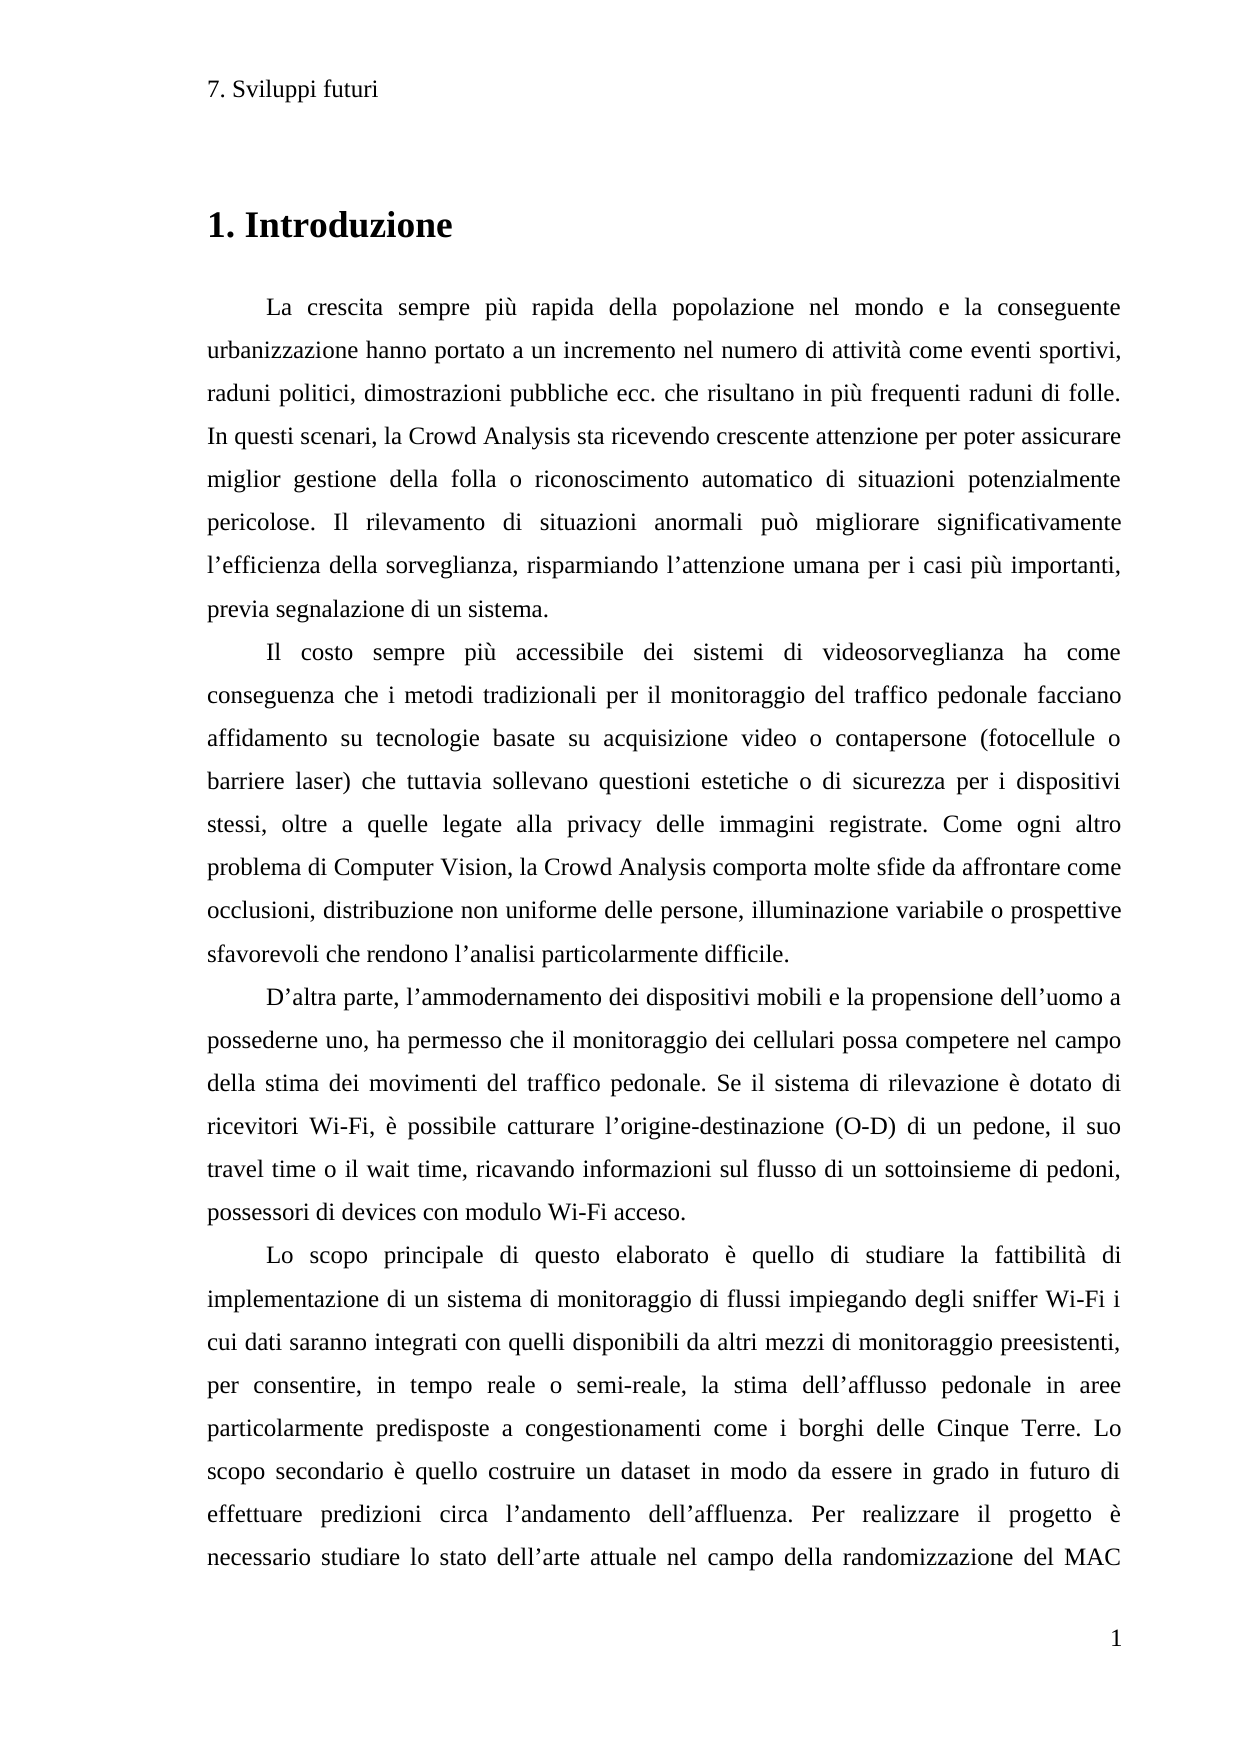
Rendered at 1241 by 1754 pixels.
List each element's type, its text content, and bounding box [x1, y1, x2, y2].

text Il costo sempre più accessibile dei sistemi di videosorveglianza ha come conseguenza che i metodi tradizionali per il monitoraggio del traffico pedonale facciano affidamento su tecnologie basate su acquisizione video o contapersone (fotocellule o barriere laser) che tuttavia sollevano questioni estetiche o di sicurezza per i dispositivi stessi, oltre a quelle legate alla privacy delle immagini registrate. Come ogni altro problema di Computer Vision, la Crowd Analysis comporta molte sfide da affrontare come occlusioni, distribuzione non uniforme delle persone, illuminazione variabile o prospettive sfavorevoli che rendono l’analisi particolarmente difficile. [207, 637, 1122, 967]
list Introduzione [207, 202, 1122, 245]
text D’altra parte, l’ammodernamento dei dispositivi mobili e la propensione dell’uomo a possederne uno, ha permesso che il monitoraggio dei cellulari possa competere nel campo della stima dei movimenti del traffico pedonale. Se il sistema di rilevazione è dotato di ricevitori Wi-Fi, è possibile catturare l’origine-destinazione (O-D) di un pedone, il suo travel time o il wait time, ricavando informazioni sul flusso di un sottoinsieme di pedoni, possessori di devices con modulo Wi-Fi acceso. [207, 982, 1122, 1226]
text La crescita sempre più rapida della popolazione nel mondo e la conseguente urbanizzazione hanno portato a un incremento nel numero di attività come eventi sportivi, raduni politici, dimostrazioni pubbliche ecc. che risultano in più frequenti raduni di folle. In questi scenari, la Crowd Analysis sta ricevendo crescente attenzione per poter assicurare miglior gestione della folla o riconoscimento automatico di situazioni potenzialmente pericolose. Il rilevamento di situazioni anormali può migliorare significativamente l’efficienza della sorveglianza, risparmiando l’attenzione umana per i casi più importanti, previa segnalazione di un sistema. [207, 292, 1122, 622]
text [207, 1241, 1122, 1571]
